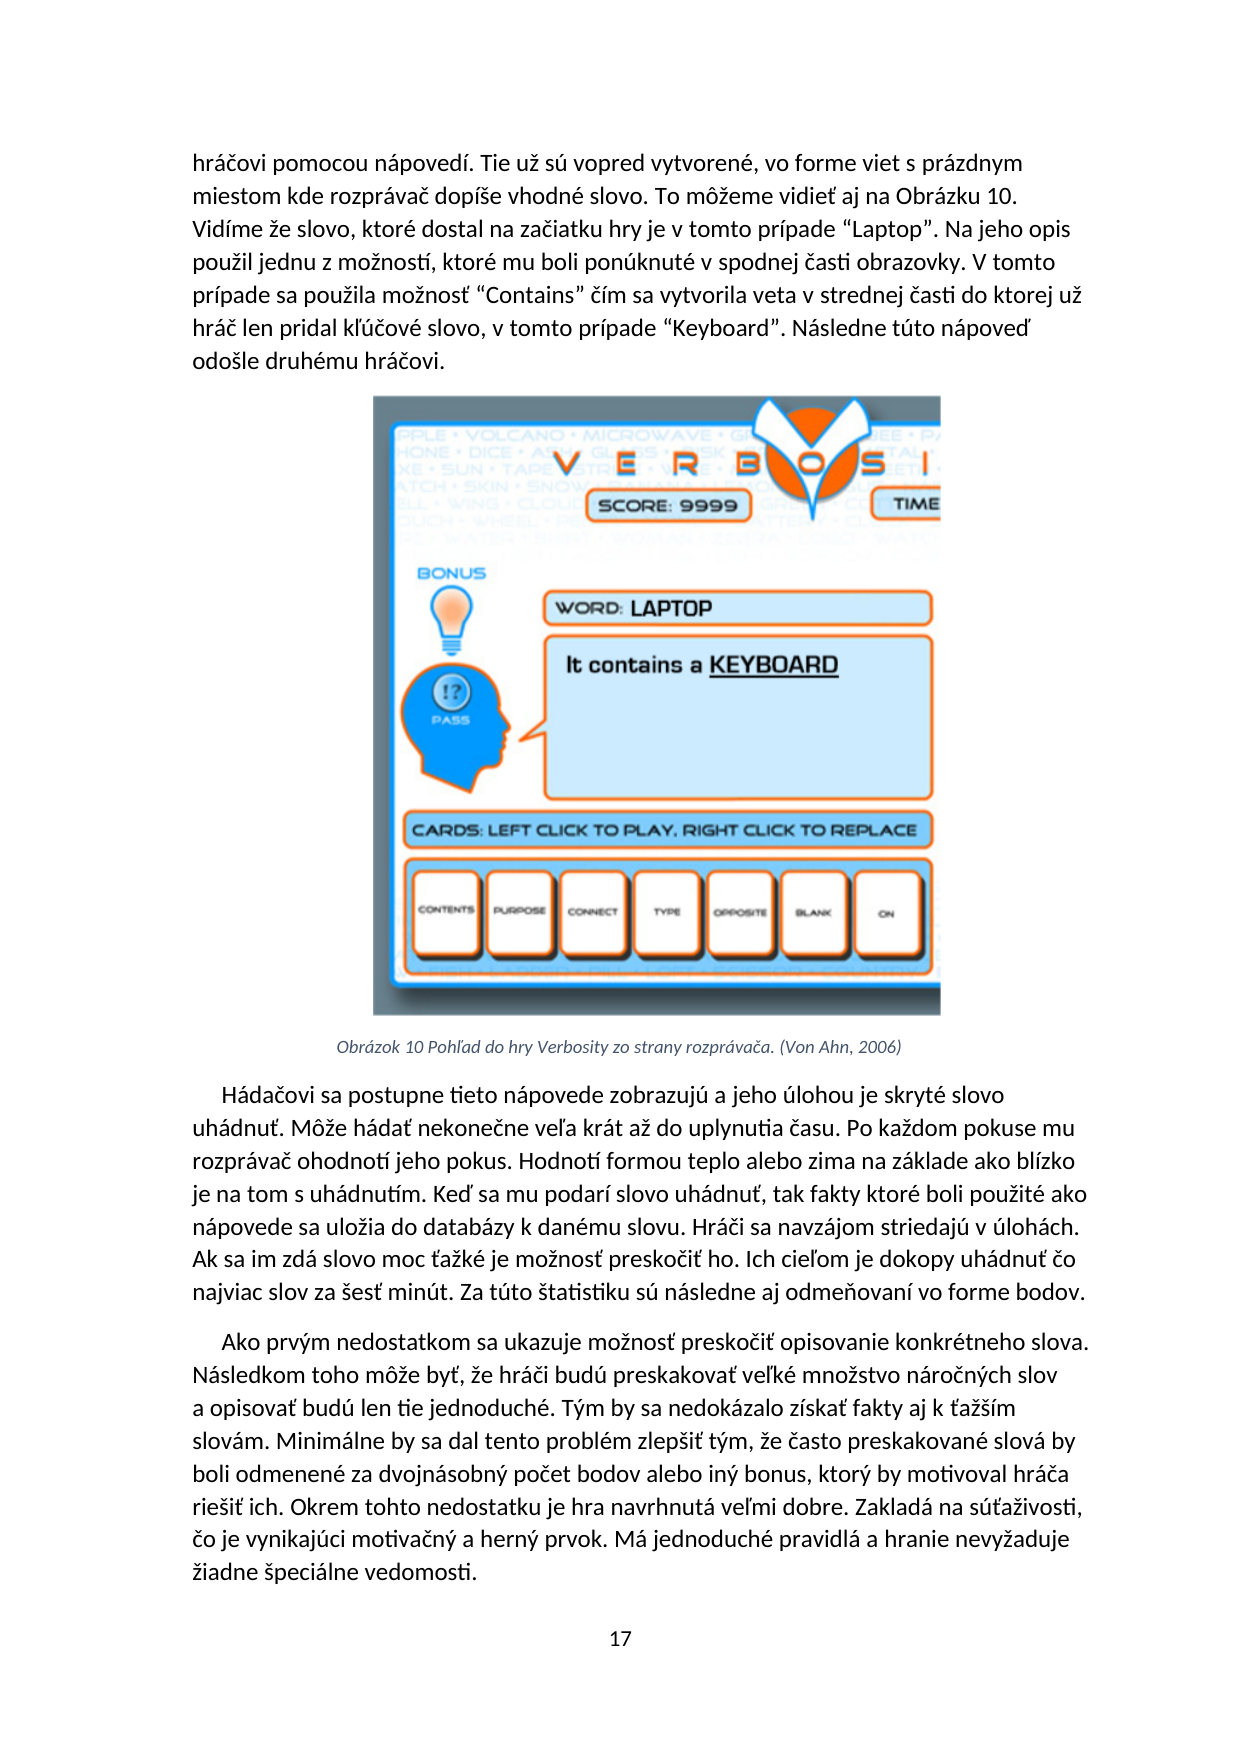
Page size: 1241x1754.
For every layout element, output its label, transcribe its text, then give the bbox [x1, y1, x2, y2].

text Ako prvým nedostatkom sa ukazuje možnosť preskočiť opisovanie konkrétneho slova. Následkom toho môže byť, že hráči budú preskakovať veľké množstvo náročných slov a opisovať budú len tie jednoduché. Tým by sa nedokázalo získať fakty aj k ťažším slovám. Minimálne by sa dal tento problém zlepšiť tým, že často preskakované slová by boli odmenené za dvojnásobný počet bodov alebo iný bonus, ktorý by motivoval hráča riešiť ich. Okrem tohto nedostatku je hra navrhnutá veľmi dobre. Zakladá na súťaživosti, čo je vynikajúci motivačný a herný prvok. Má jednoduché pravidlá a hranie nevyžaduje žiadne špeciálne vedomosti. [192, 1326, 1093, 1587]
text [192, 148, 1093, 376]
text Obrázok 10 Pohľad do hry Verbosity zo strany rozprávača. (Von Ahn, 2006) [148, 1035, 1093, 1058]
picture [372, 394, 942, 1017]
text Hádačovi sa postupne tieto nápovede zobrazujú a jeho úlohou je skryté slovo uhádnuť. Môže hádať nekonečne veľa krát až do uplynutia času. Po každom pokuse mu rozprávač ohodnotí jeho pokus. Hodnotí formou teplo alebo zima na základe ako blízko je na tom s uhádnutím. Keď sa mu podarí slovo uhádnuť, tak fakty ktoré boli použité ako nápovede sa uložia do databázy k danému slovu. Hráči sa navzájom striedajú v úlohách. Ak sa im zdá slovo moc ťažké je možnosť preskočiť ho. Ich cieľom je dokopy uhádnuť čo najviac slov za šesť minút. Za túto štatistiku sú následne aj odmeňovaní vo forme bodov. [192, 1079, 1093, 1307]
